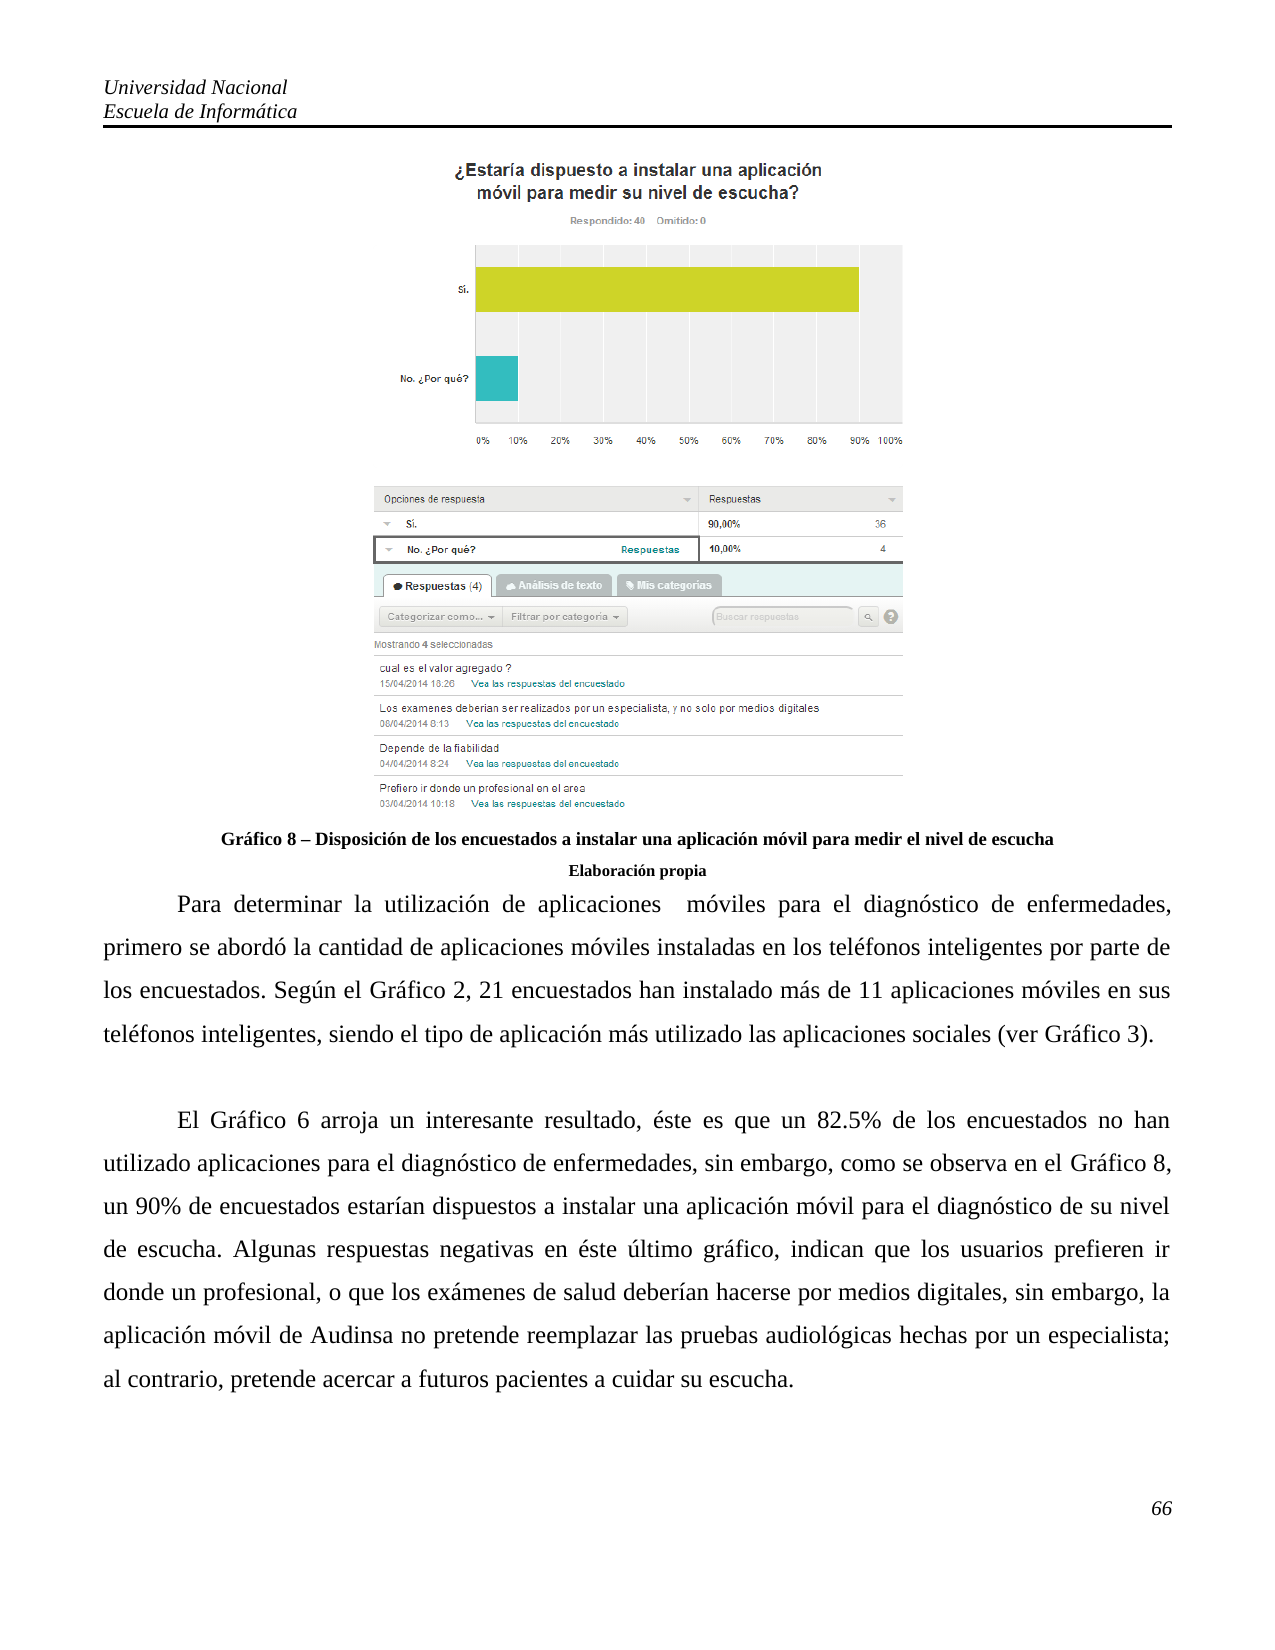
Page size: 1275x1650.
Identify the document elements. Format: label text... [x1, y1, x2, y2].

picture [348, 143, 927, 814]
text Para determinar la utilización de aplicaciones móviles para el diagnóstico de enfermedades, primero se abordó la cantidad de aplicaciones móviles instaladas en los teléfonos inteligentes por parte de los encuestados. Según el Gráfico 2, 21 encuestados han instalado más de 11 aplicaciones móviles en sus teléfonos inteligentes, siendo el tipo de aplicación más utilizado las aplicaciones sociales (ver Gráfico 3). [103, 889, 1172, 1047]
text Elaboración propia [103, 861, 1172, 880]
text El Gráfico 6 arroja un interesante resultado, éste es que un 82.5% de los encuestados no han utilizado aplicaciones para el diagnóstico de enfermedades, sin embargo, como se observa en el Gráfico 8, un 90% de encuestados estarían dispuestos a instalar una aplicación móvil para el diagnóstico de su nivel de escucha. Algunas respuestas negativas en éste último gráfico, indican que los usuarios prefieren ir donde un profesional, o que los exámenes de salud deberían hacerse por medios digitales, sin embargo, la aplicación móvil de Audinsa no pretende reemplazar las pruebas audiológicas hechas por un especialista; al contrario, pretende acercar a futuros pacientes a cuidar su escucha. [103, 1105, 1172, 1392]
